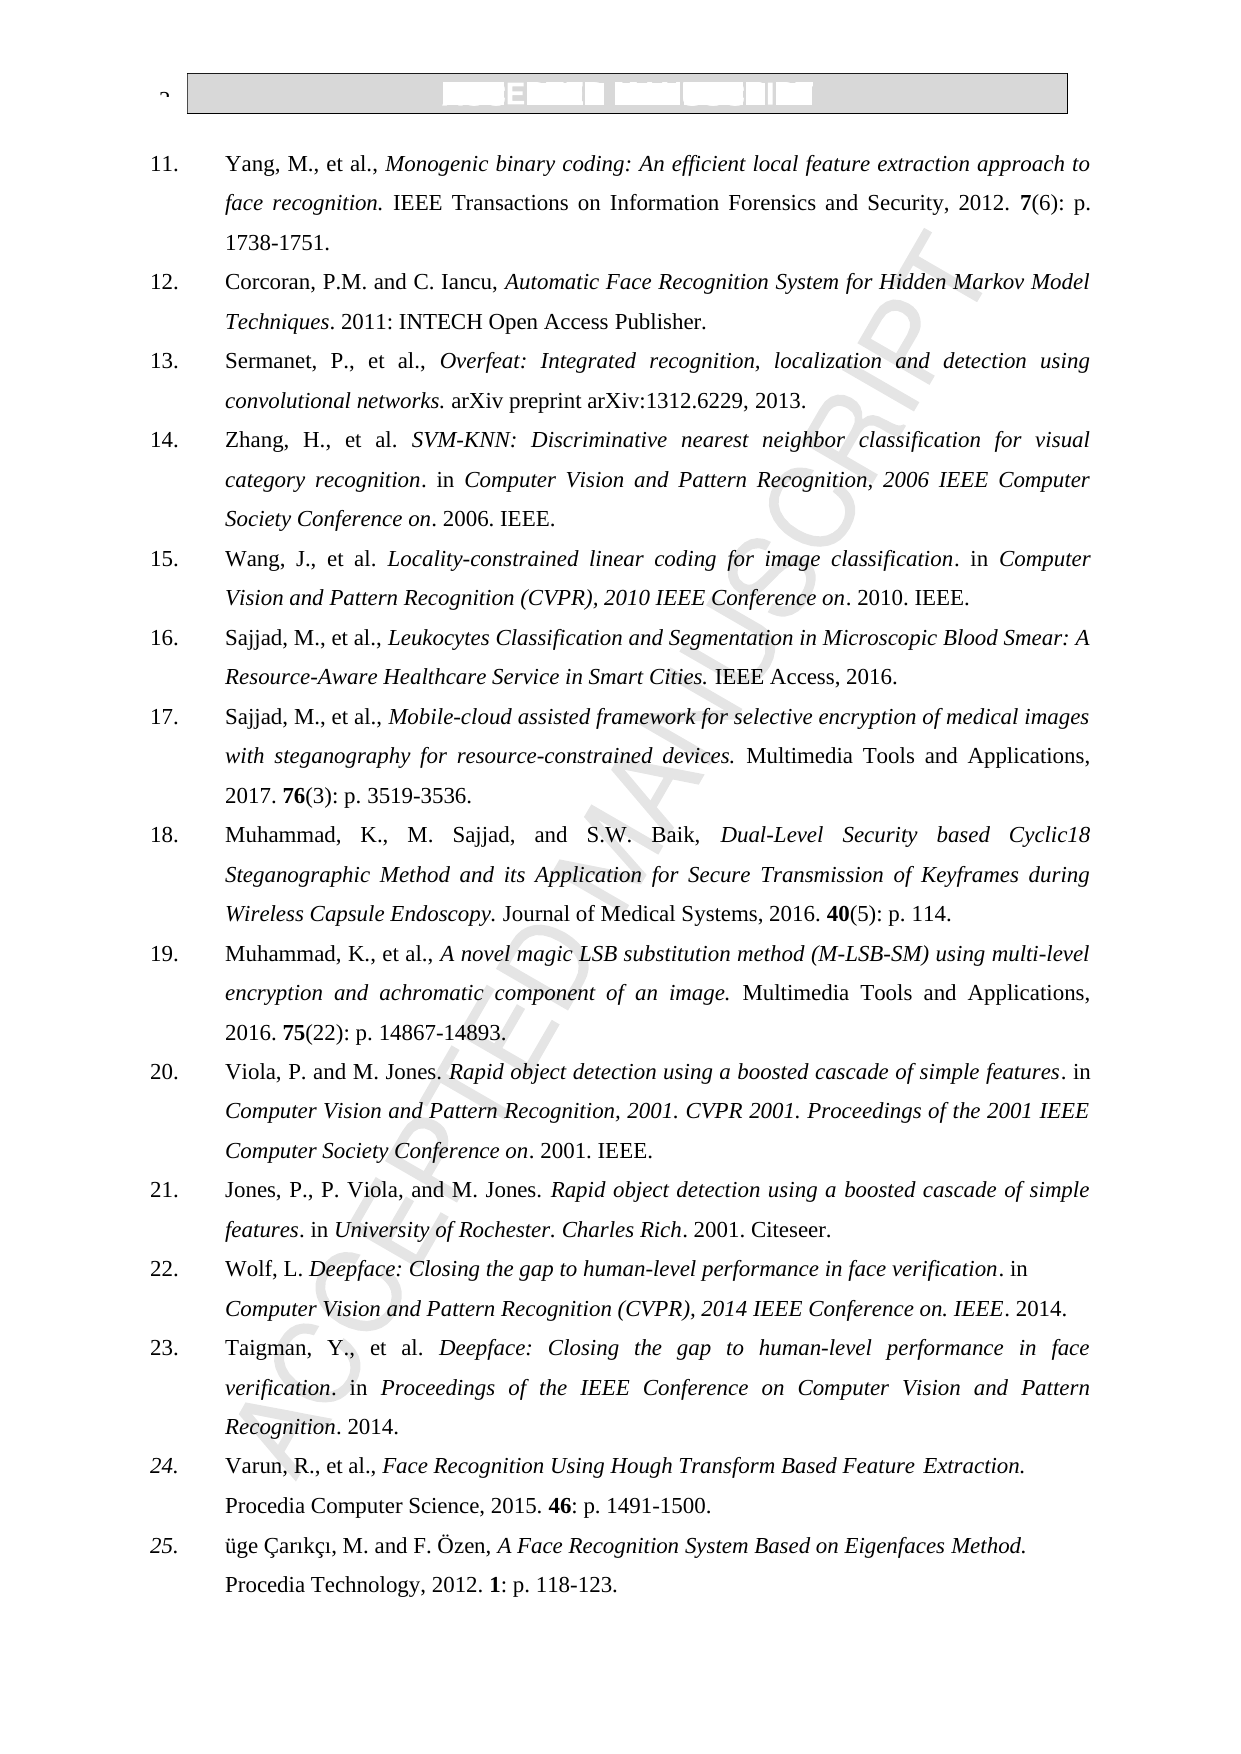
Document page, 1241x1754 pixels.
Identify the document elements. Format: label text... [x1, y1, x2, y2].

list Zhang, H., et al. SVM-KNN: Discriminative nearest neighbor classification for visual category recognition. in Computer Vision and Pattern Recognition, 2006 IEEE Computer Society Conference on. 2006. IEEE. [150, 426, 1091, 532]
picture [615, 82, 680, 105]
text Procedia Computer Science, 2015. 46: p. 1491-1500. [225, 1492, 1113, 1519]
list Sajjad, M., et al., Mobile-cloud assisted framework for selective encryption of medical images with steganography for resource-constrained devices. Multimedia Tools and Applications, 2017. 76(3): p. 3519-3536. [150, 703, 1091, 808]
list Jones, P., P. Viola, and M. Jones. Rapid object detection using a boosted cascade of simple features. in University of Rochester. Charles Rich. 2001. Citeseer. [150, 1177, 1091, 1242]
list Wang, J., et al. Locality-constrained linear coding for image classification. in Computer Vision and Pattern Recognition (CVPR), 2010 IEEE Conference on. 2010. IEEE. [150, 545, 1091, 611]
picture [683, 82, 744, 106]
list Taigman, Y., et al. Deepface: Closing the gap to human-level performance in face verification. in Proceedings of the IEEE Conference on Computer Vision and Pattern Recognition. 2014. [150, 1334, 1091, 1440]
list Viola, P. and M. Jones. Rapid object detection using a boosted cascade of simple features. in Computer Vision and Pattern Recognition, 2001. CVPR 2001. Proceedings of the 2001 IEEE Computer Society Conference on. 2001. IEEE. [150, 1058, 1091, 1163]
text Computer Vision and Pattern Recognition (CVPR), 2014 IEEE Conference on. IEEE. 2014. [225, 1295, 1113, 1321]
list Varun, R., et al., Face Recognition Using Hough Transform Based Feature Extraction. [150, 1453, 1113, 1479]
list Muhammad, K., M. Sajjad, and S.W. Baik, Dual-Level Security based Cyclic18 Steganographic Method and its Application for Secure Transmission of Keyframes during Wireless Capsule Endoscopy. Journal of Medical Systems, 2016. 40(5): p. 114. [150, 821, 1091, 927]
picture [746, 82, 765, 105]
list Yang, M., et al., Monogenic binary coding: An efficient local feature extraction approach to face recognition. IEEE Transactions on Information Forensics and Security, 2012. 7(6): p. 1738-1751. [150, 150, 1091, 255]
list Sajjad, M., et al., Leukocytes Classification and Segmentation in Microscopic Blood Smear: A Resource-Aware Healthcare Service in Smart Cities. IEEE Access, 2016. [150, 624, 1091, 690]
list Wolf, L. Deepface: Closing the gap to human-level performance in face verification. in [150, 1256, 1113, 1282]
picture [585, 82, 604, 105]
picture [776, 82, 813, 105]
list Sermanet, P., et al., Overfeat: Integrated recognition, localization and detection using convolutional networks. arXiv preprint arXiv:1312.6229, 2013. [150, 347, 1091, 413]
picture [442, 82, 505, 106]
picture [527, 82, 583, 105]
list Muhammad, K., et al., A novel magic LSB substitution method (M-LSB-SM) using multi-level encryption and achromatic component of an image. Multimedia Tools and Applications, 2016. 75(22): p. 14867-14893. [150, 940, 1091, 1045]
list üge Çarıkçı, M. and F. Özen, A Face Recognition System Based on Eigenfaces Method. [150, 1532, 1113, 1558]
text Procedia Technology, 2012. 1: p. 118-123. [225, 1571, 1113, 1598]
list Corcoran, P.M. and C. Iancu, Automatic Face Recognition System for Hidden Markov Model Techniques. 2011: INTECH Open Access Publisher. [150, 268, 1091, 334]
